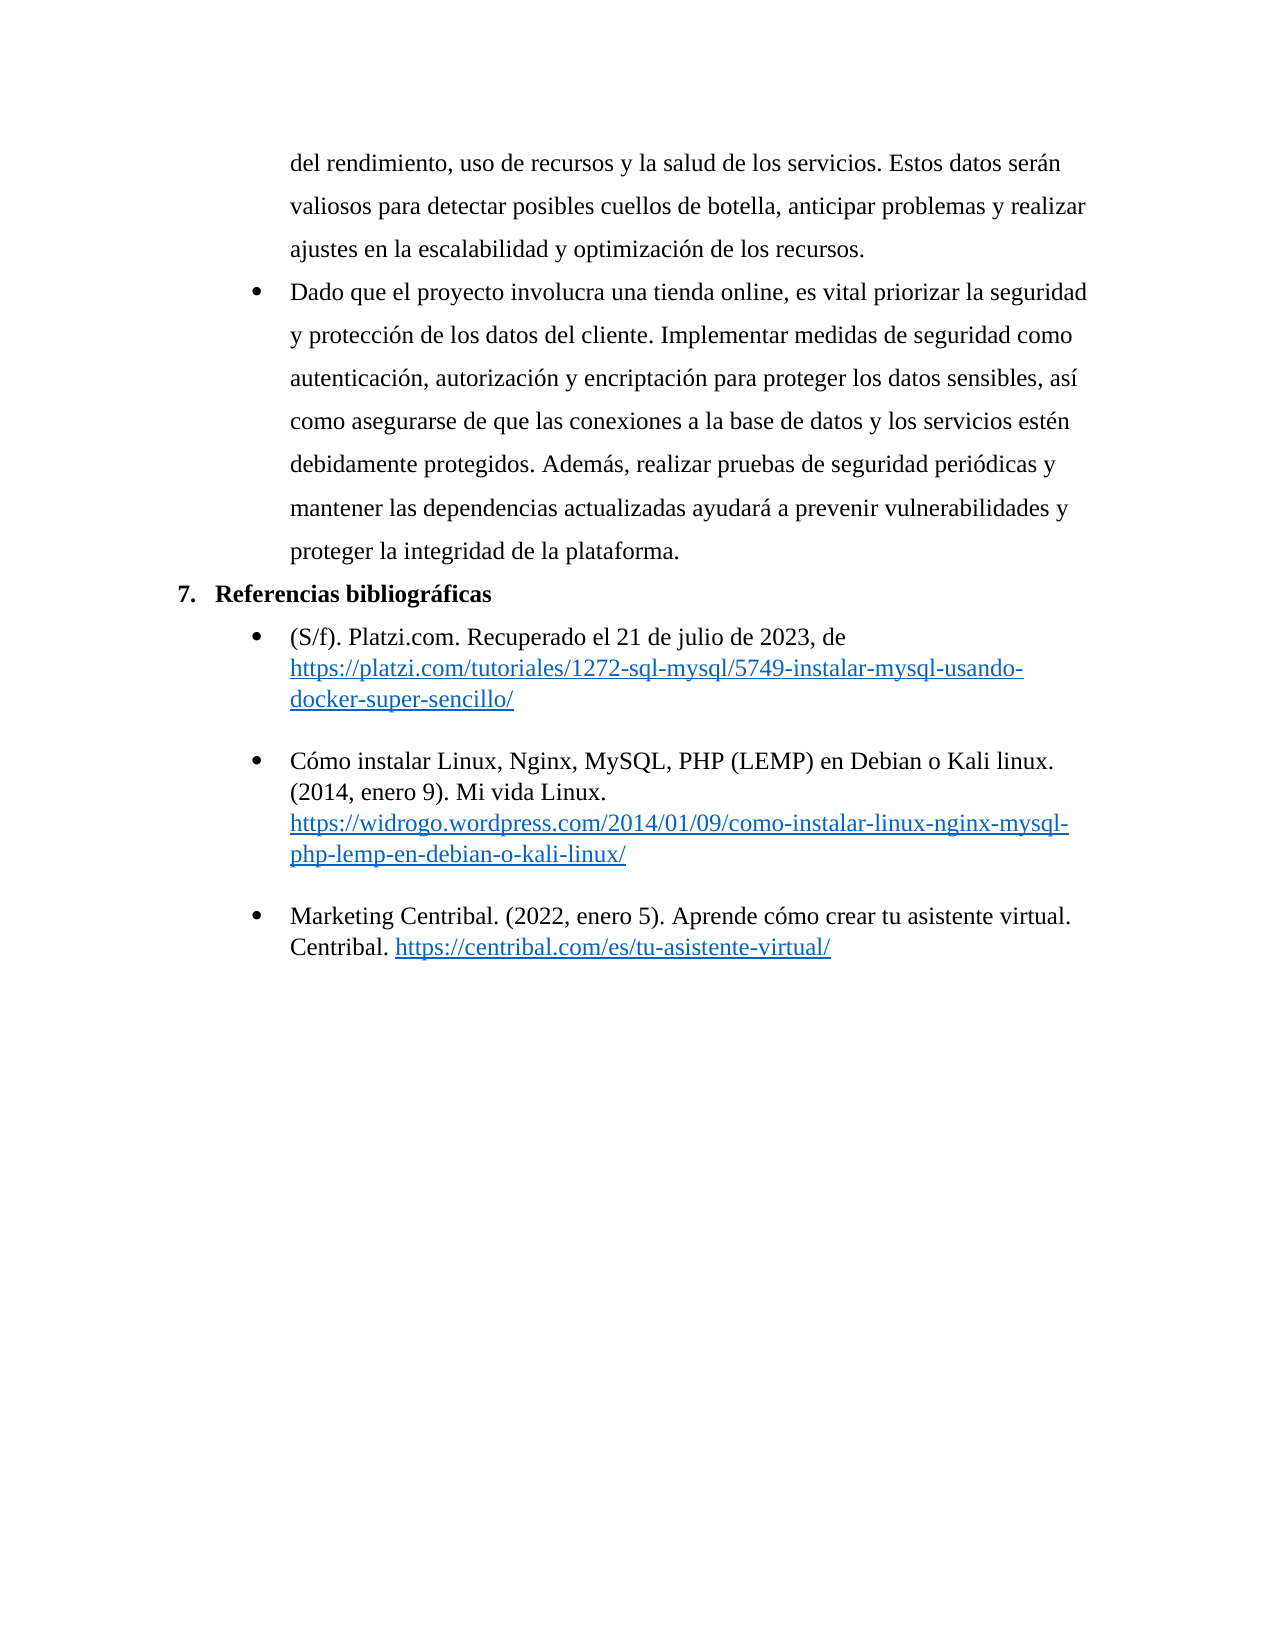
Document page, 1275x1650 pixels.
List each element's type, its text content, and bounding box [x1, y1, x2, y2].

list (S/f). Platzi.com. Recuperado el 21 de julio de 2023, de https://platzi.com/tutoriales/1272-sql-mysql/5749-instalar-mysql-usando-docker-super-sencillo/ [252, 622, 1098, 713]
list Referencias bibliográficas [177, 579, 1098, 608]
list Dado que el proyecto involucra una tienda online, es vital priorizar la seguridad y protección de los datos del cliente. Implementar medidas de seguridad como autenticación, autorización y encriptación para proteger los datos sensibles, así como asegurarse de que las conexiones a la base de datos y los servicios estén debidamente protegidos. Además, realizar pruebas de seguridad periódicas y mantener las dependencias actualizadas ayudará a prevenir vulnerabilidades y proteger la integridad de la plataforma. [252, 277, 1098, 564]
list Marketing Centribal. (2022, enero 5). Aprende cómo crear tu asistente virtual. Centribal. https://centribal.com/es/tu-asistente-virtual/ [252, 901, 1098, 961]
list Cómo instalar Linux, Nginx, MySQL, PHP (LEMP) en Debian o Kali linux. (2014, enero 9). Mi vida Linux. https://widrogo.wordpress.com/2014/01/09/como-instalar-linux-nginx-mysql-php-lemp-en-debian-o-kali-linux/ [252, 746, 1098, 868]
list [252, 148, 1098, 263]
